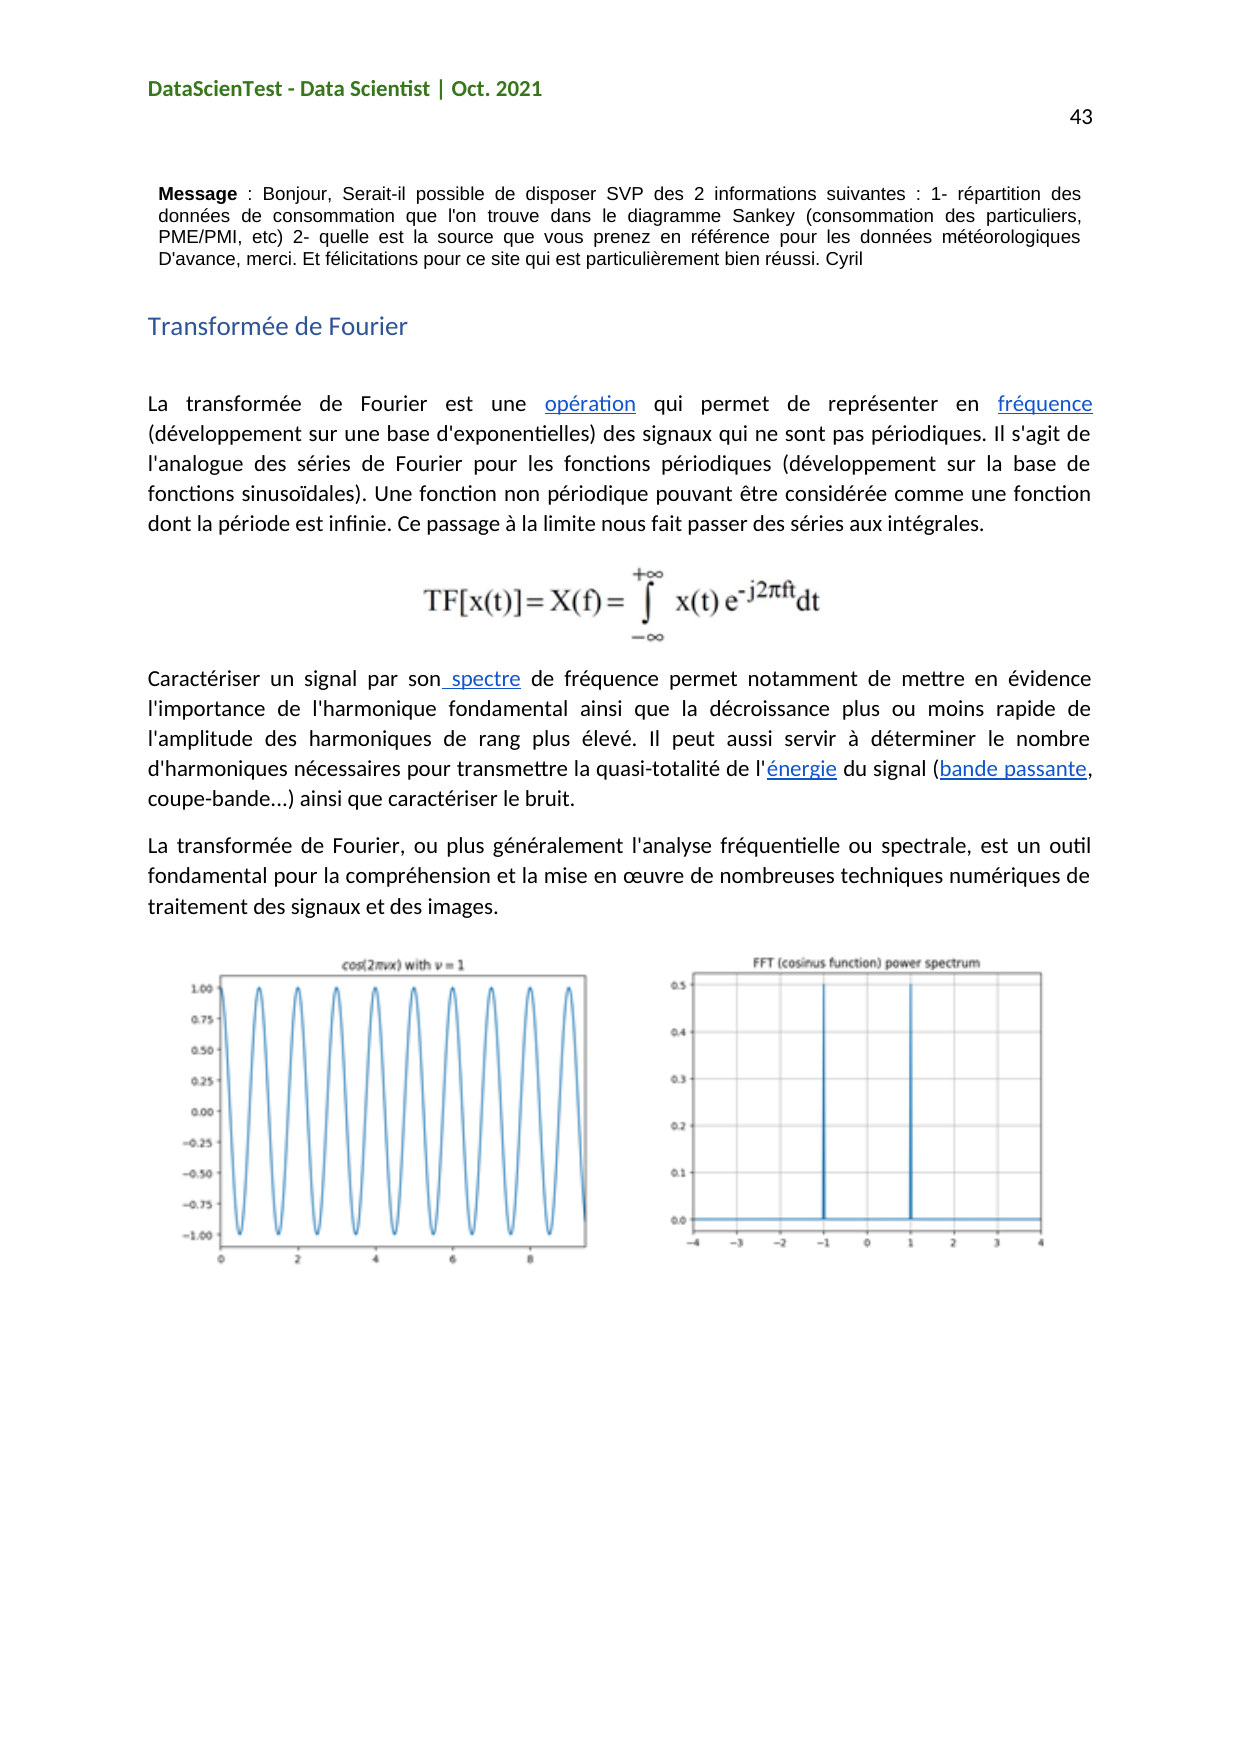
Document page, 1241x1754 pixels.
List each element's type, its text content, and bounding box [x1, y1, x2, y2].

table_header [150, 941, 620, 1282]
text Caractériser un signal par son spectre de fréquence permet notamment de mettre en évidence l'importance de l'harmonique fondamental ainsi que la décroissance plus ou moins rapide de l'amplitude des harmoniques de rang plus élevé. Il peut aussi servir à déterminer le nombre d'harmoniques nécessaires pour transmettre la quasi-totalité de l'énergie du signal (bande passante, coupe-bande...) ainsi que caractériser le bruit. [148, 664, 1093, 813]
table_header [148, 148, 1092, 305]
picture [664, 951, 1051, 1255]
picture [422, 556, 823, 647]
text La transformée de Fourier est une opération qui permet de représenter en fréquence (développement sur une base d'exponentielles) des signaux qui ne sont pas périodiques. Il s'agit de l'analogue des séries de Fourier pour les fonctions périodiques (développement sur la base de fonctions sinusoïdales). Une fonction non périodique pouvant être considérée comme une fonction dont la période est infinie. Ce passage à la limite nous fait passer des séries aux intégrales. [148, 389, 1093, 538]
picture [175, 951, 595, 1272]
text La transformée de Fourier, ou plus généralement l'analyse fréquentielle ou spectrale, est un outil fondamental pour la compréhension et la mise en œuvre de nombreuses techniques numériques de traitement des signaux et des images. [148, 831, 1093, 920]
subtitle Transformée de Fourier [148, 309, 1093, 342]
table_header [622, 941, 1093, 1282]
